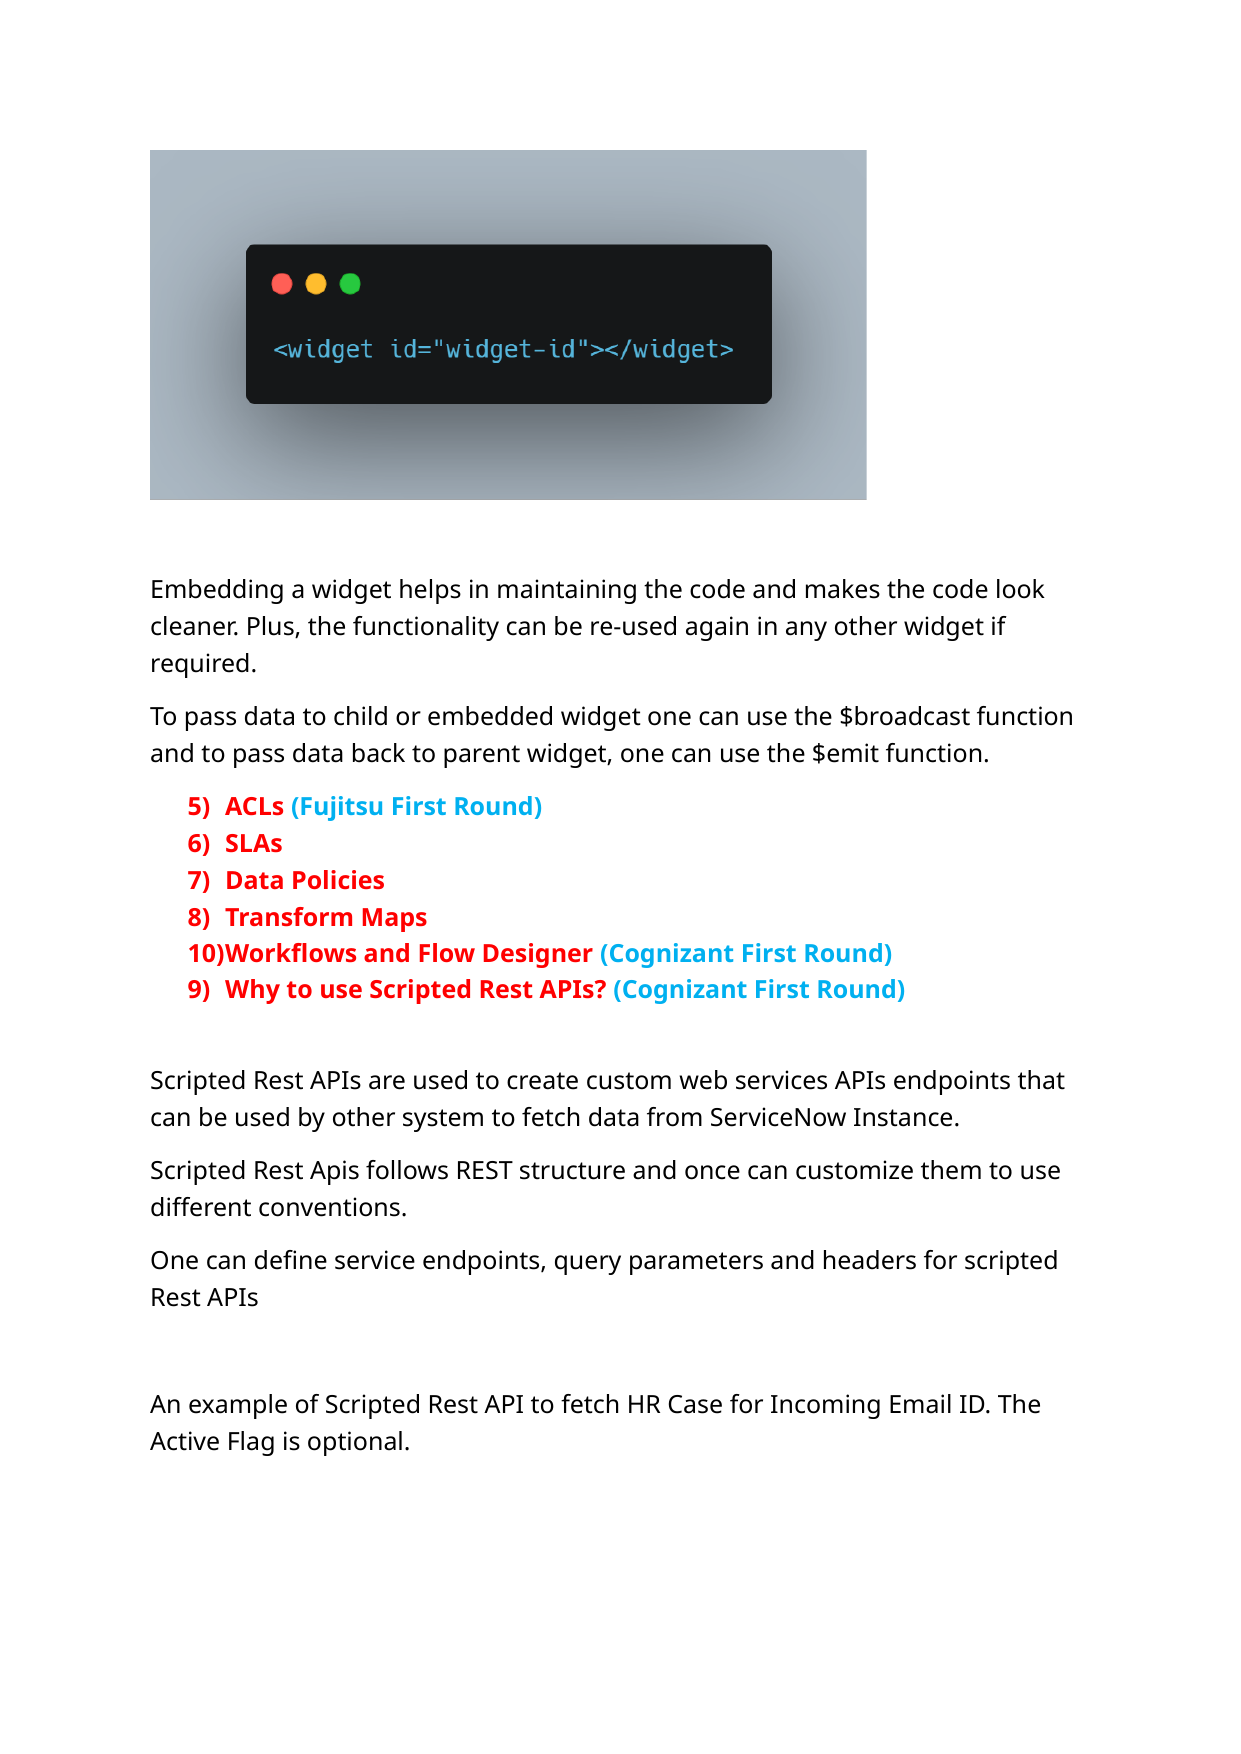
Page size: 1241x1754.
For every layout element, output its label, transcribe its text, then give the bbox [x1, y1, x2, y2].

text To pass data to child or embedded widget one can use the $broadcast function and to pass data back to parent widget, one can use the $emit function. [150, 699, 1090, 770]
list Data Policies [187, 863, 1090, 897]
text One can define service endpoints, query parameters and headers for scripted Rest APIs [150, 1243, 1090, 1314]
list Transform Maps [187, 899, 1090, 933]
text Embedding a widget helps in maintaining the code and makes the code look cleaner. Plus, the functionality can be re-used again in any other widget if required. [150, 572, 1090, 679]
list SLAs [187, 826, 1090, 860]
list Workflows and Flow Designer (Cognizant First Round) [187, 936, 1090, 970]
text Scripted Rest Apis follows REST structure and once can customize them to use different conventions. [150, 1153, 1090, 1223]
text Scripted Rest APIs are used to create custom web services APIs endpoints that can be used by other system to fetch data from ServiceNow Instance. [150, 1062, 1090, 1133]
picture [150, 150, 867, 500]
list Why to use Scripted Rest APIs? (Cognizant First Round) [187, 972, 1090, 1006]
text An example of Scripted Rest API to fetch HR Case for Incoming Email ID. The Active Flag is optional. [150, 1386, 1090, 1457]
list ACLs (Fujitsu First Round) [187, 789, 1090, 823]
